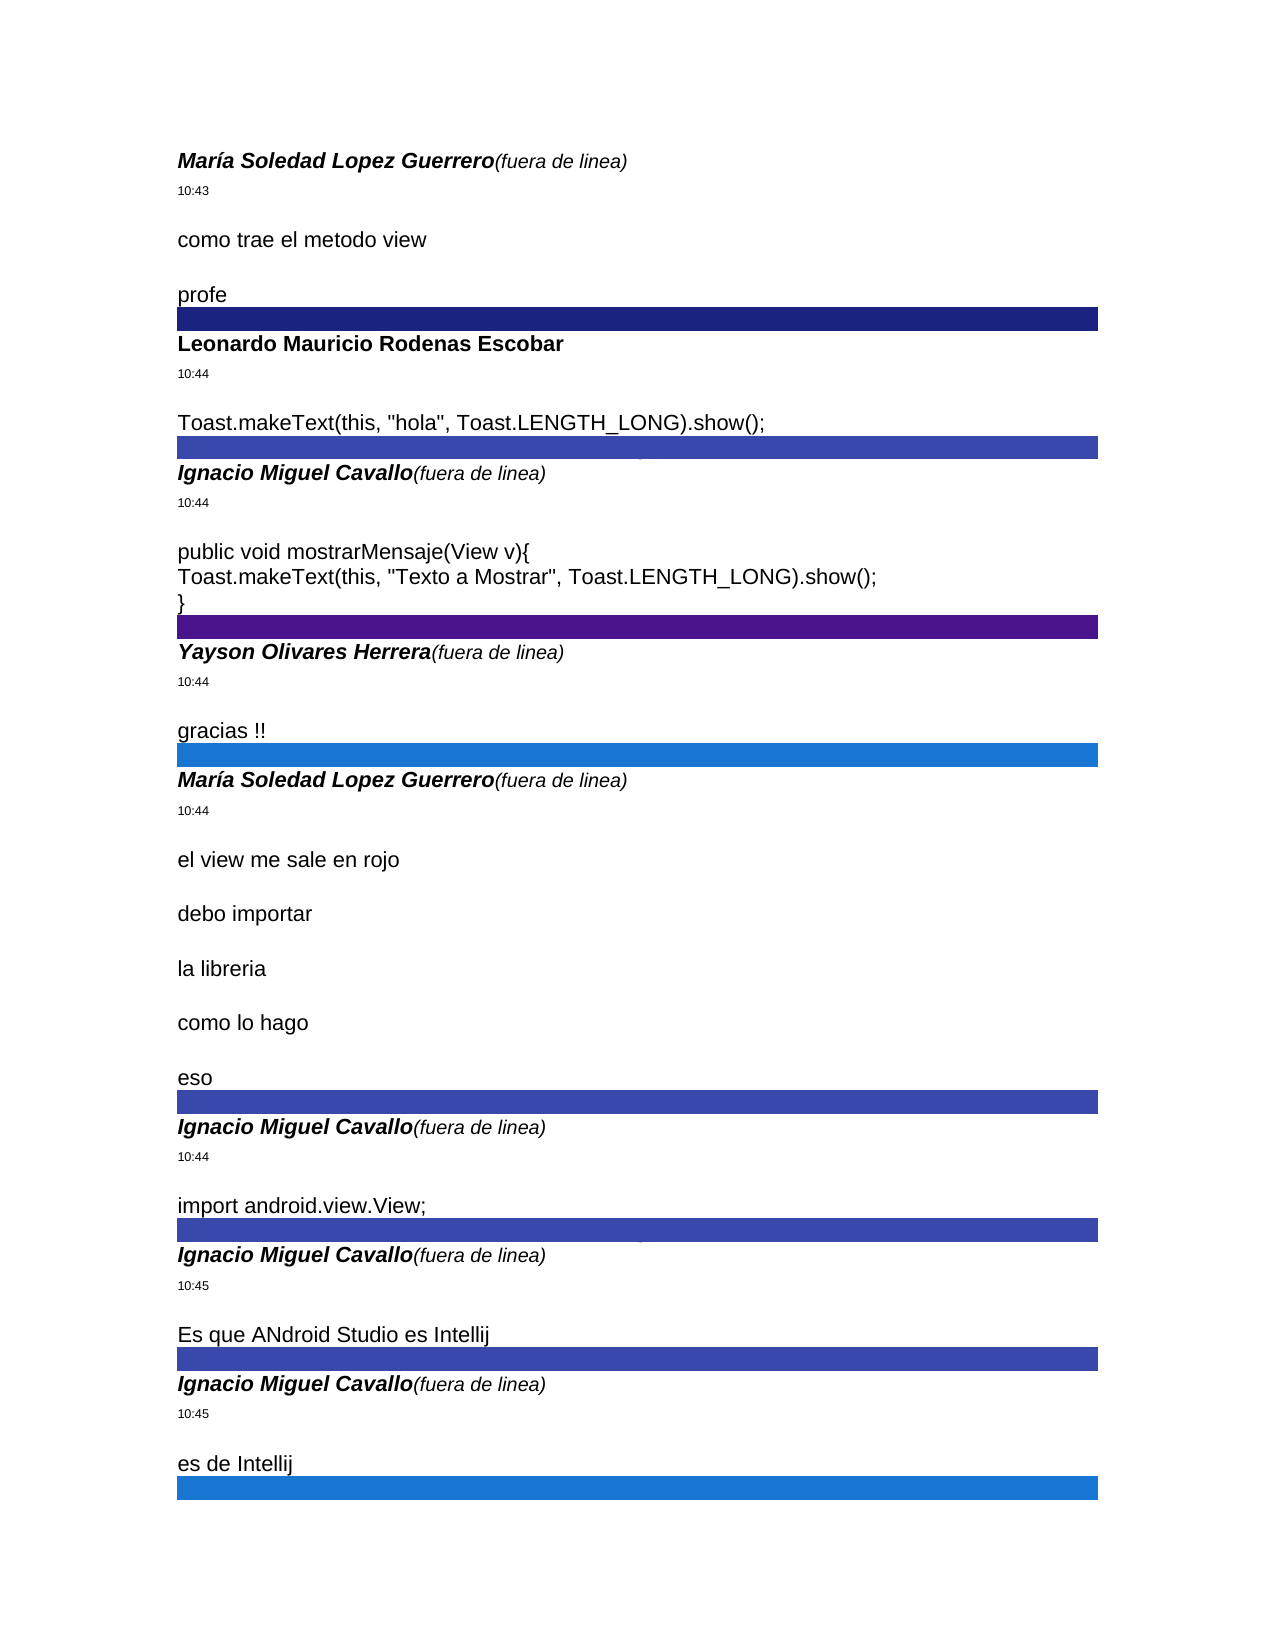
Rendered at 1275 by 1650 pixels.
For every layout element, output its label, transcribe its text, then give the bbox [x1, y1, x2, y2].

text es de Intellij [177, 1451, 1098, 1476]
text Ignacio Miguel Cavallo(fuera de linea) [177, 1371, 1098, 1396]
text gracias !! [177, 718, 1098, 743]
text public void mostrarMensaje(View v){ Toast.makeText(this, "Texto a Mostrar", Toast.LENGTH_LONG).show(); } [177, 539, 1098, 615]
text Yayson Olivares Herrera(fuera de linea) [177, 639, 1098, 664]
text import android.view.View; [177, 1193, 1098, 1218]
text Ignacio Miguel Cavallo(fuera de linea) [177, 459, 1098, 485]
text Es que ANdroid Studio es Intellij [177, 1322, 1098, 1347]
text 10:44 [177, 793, 1098, 818]
text Ma [177, 1476, 1098, 1500]
text 10:45 [177, 1268, 1098, 1293]
text Ig [177, 1090, 1098, 1114]
text 10:44 [177, 664, 1098, 689]
text 10:45 [177, 1396, 1098, 1422]
text el view me sale en rojo [177, 847, 1098, 872]
text 10:43 [177, 173, 1098, 198]
text como trae el metodo view [177, 227, 1098, 252]
text Leonardo Mauricio Rodenas Escobar [177, 331, 1098, 356]
text 10:44 [177, 1139, 1098, 1164]
text Ma [177, 743, 1098, 767]
text María Soledad Lopez Guerrero(fuera de linea) [177, 767, 1098, 793]
text eso [177, 1064, 1098, 1090]
text Le [177, 307, 1098, 331]
text como lo hago [177, 1010, 1098, 1035]
text Toast.makeText(this, "hola", Toast.LENGTH_LONG).show(); [177, 410, 1098, 436]
text Ig [177, 1347, 1098, 1371]
text 10:44 [177, 356, 1098, 381]
text Ig [177, 1218, 1098, 1242]
text Ya [177, 615, 1098, 639]
text profe [177, 282, 1098, 307]
text debo importar [177, 901, 1098, 927]
text Ig [177, 436, 1098, 459]
text María Soledad Lopez Guerrero(fuera de linea) [177, 148, 1098, 173]
text la libreria [177, 956, 1098, 981]
text Ignacio Miguel Cavallo(fuera de linea) [177, 1114, 1098, 1139]
text 10:44 [177, 485, 1098, 510]
text Ignacio Miguel Cavallo(fuera de linea) [177, 1242, 1098, 1268]
